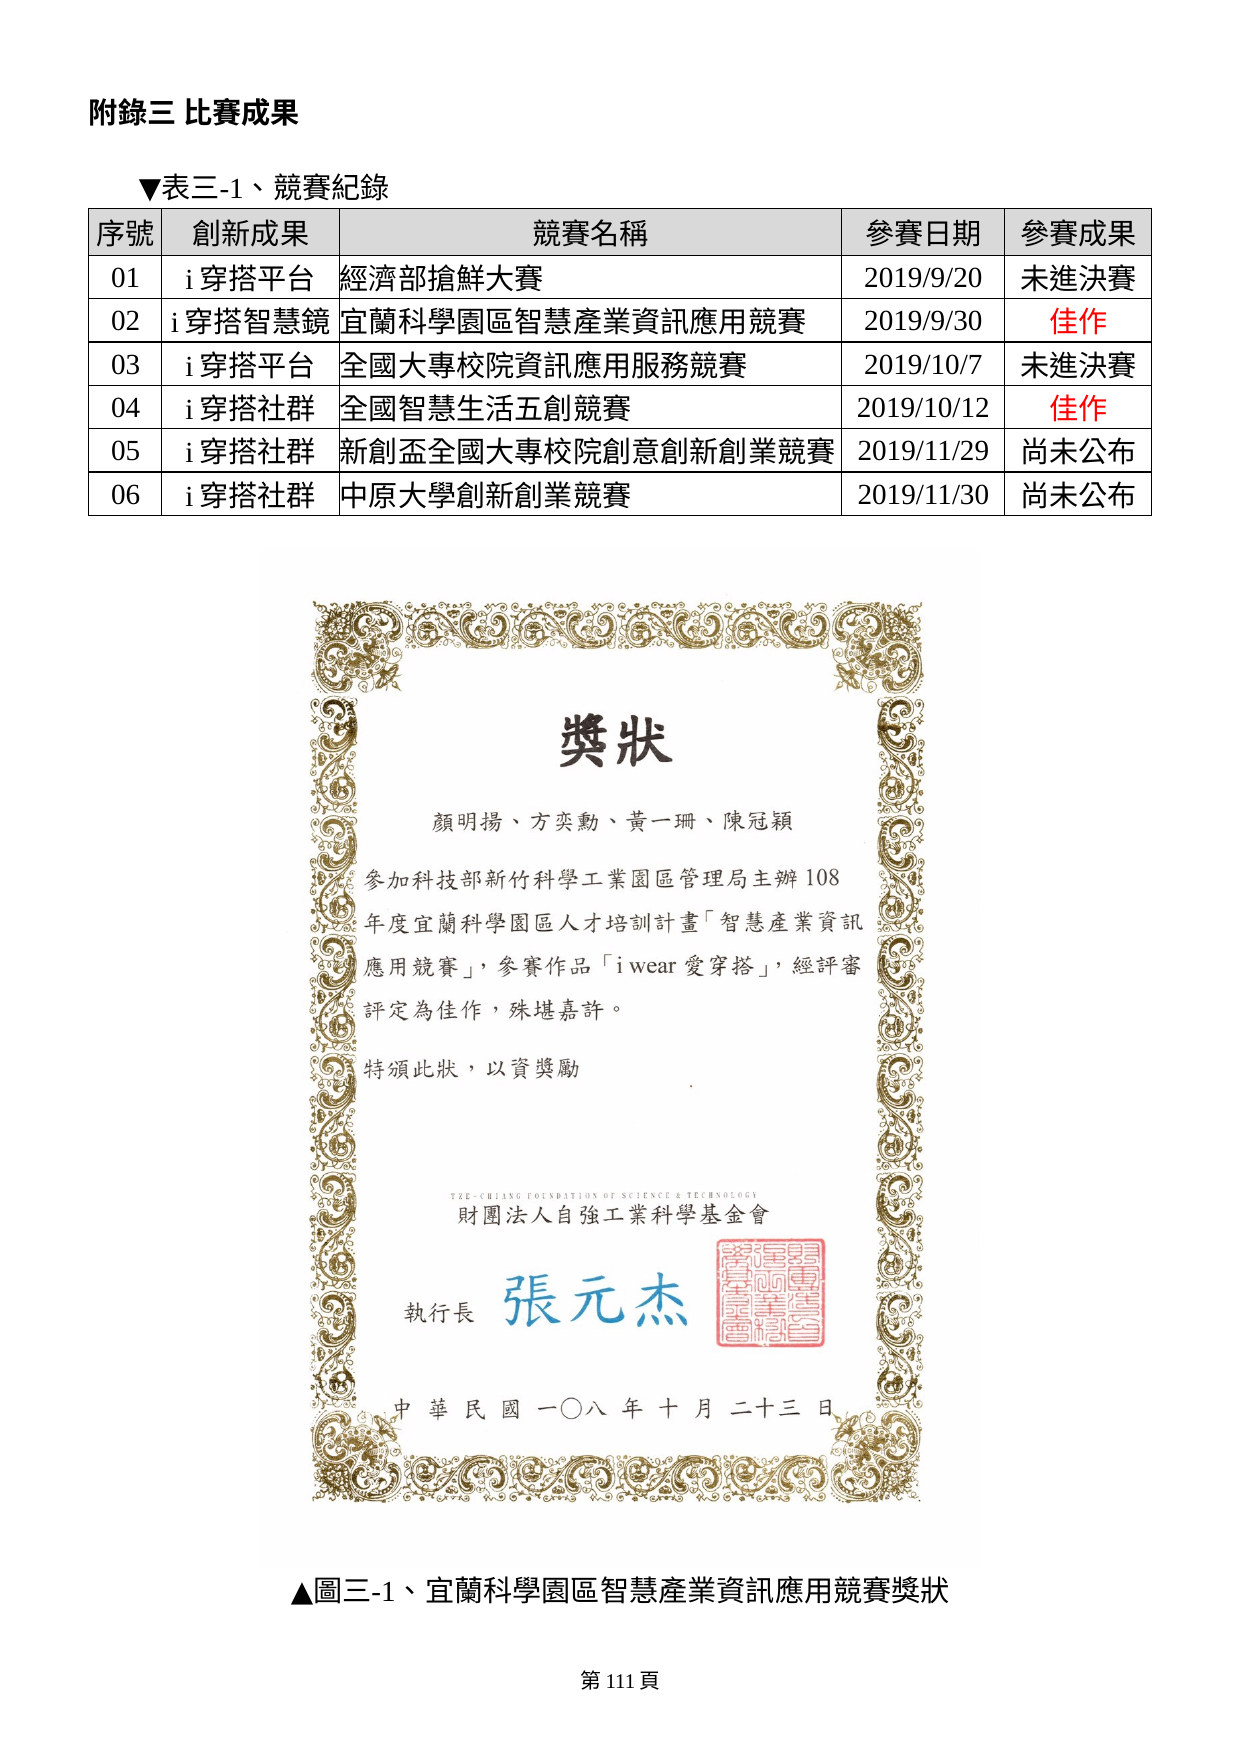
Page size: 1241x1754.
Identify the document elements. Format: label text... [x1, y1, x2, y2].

table_cell 06 [89, 473, 161, 515]
table_cell 03 [89, 343, 161, 385]
table_cell i穿搭社群 [162, 473, 339, 515]
table_cell 全國智慧生活五創競賽 [340, 386, 841, 428]
table_cell i穿搭社群 [162, 386, 339, 428]
table_header 創新成果 [162, 209, 339, 255]
table_cell i穿搭平台 [162, 343, 339, 385]
table_cell 未進決賽 [1005, 256, 1151, 298]
picture [260, 549, 980, 1568]
table_cell 01 [89, 256, 161, 298]
table_cell i穿搭平台 [162, 256, 339, 298]
table_cell 佳作 [1005, 299, 1151, 341]
table_cell 2019/10/12 [842, 386, 1004, 428]
table_cell 全國大專校院資訊應用服務競賽 [340, 343, 841, 385]
table_cell i穿搭智慧鏡 [162, 299, 339, 341]
table_cell 2019/9/20 [842, 256, 1004, 298]
text ▼表三-1、競賽紀錄 [139, 165, 1152, 207]
text ▲圖三-1、宜蘭科學園區智慧產業資訊應用競賽獎狀 [89, 1568, 1152, 1610]
table_cell 佳作 [1005, 386, 1151, 428]
table_cell 宜蘭科學園區智慧產業資訊應用競賽 [340, 299, 841, 341]
table_cell 2019/9/30 [842, 299, 1004, 341]
table_cell 2019/11/30 [842, 473, 1004, 515]
table_header 參賽日期 [842, 209, 1004, 255]
table_header 競賽名稱 [340, 209, 841, 255]
table_cell 02 [89, 299, 161, 341]
table_cell 尚未公布 [1005, 429, 1151, 471]
table_cell 04 [89, 386, 161, 428]
table_cell 經濟部搶鮮大賽 [340, 256, 841, 298]
table_cell 新創盃全國大專校院創意創新創業競賽 [340, 429, 841, 471]
table_cell 2019/11/29 [842, 429, 1004, 471]
table_cell 2019/10/7 [842, 343, 1004, 385]
table_cell i穿搭社群 [162, 429, 339, 471]
text 附錄三 比賽成果 [89, 89, 1152, 131]
table_header 序號 [89, 209, 161, 255]
table_cell 未進決賽 [1005, 343, 1151, 385]
table_cell 中原大學創新創業競賽 [340, 473, 841, 515]
table_header 參賽成果 [1005, 209, 1151, 255]
table_cell 尚未公布 [1005, 473, 1151, 515]
table_cell 05 [89, 429, 161, 471]
